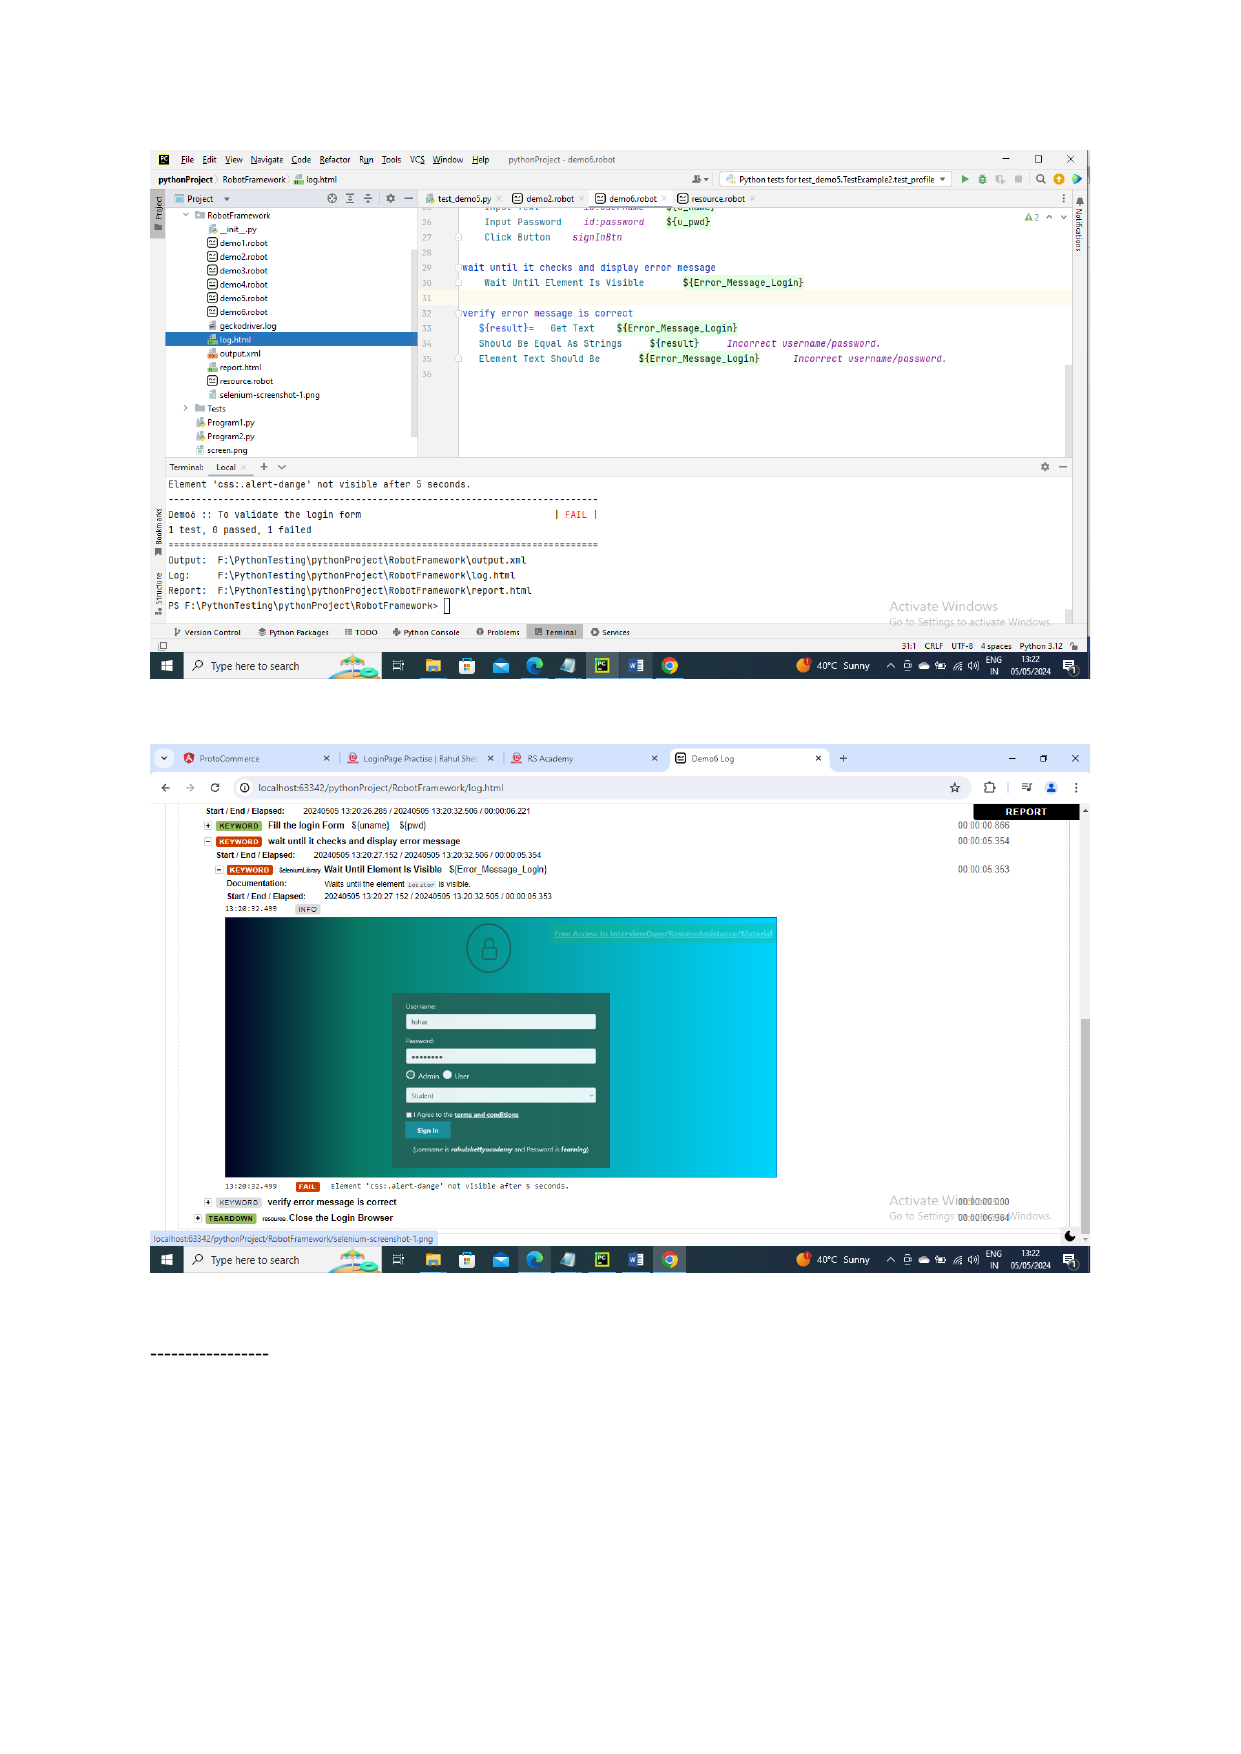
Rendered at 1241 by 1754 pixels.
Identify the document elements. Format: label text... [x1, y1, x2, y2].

text ----------------- [150, 1339, 1090, 1367]
picture [150, 744, 1091, 1273]
picture [150, 150, 1091, 679]
